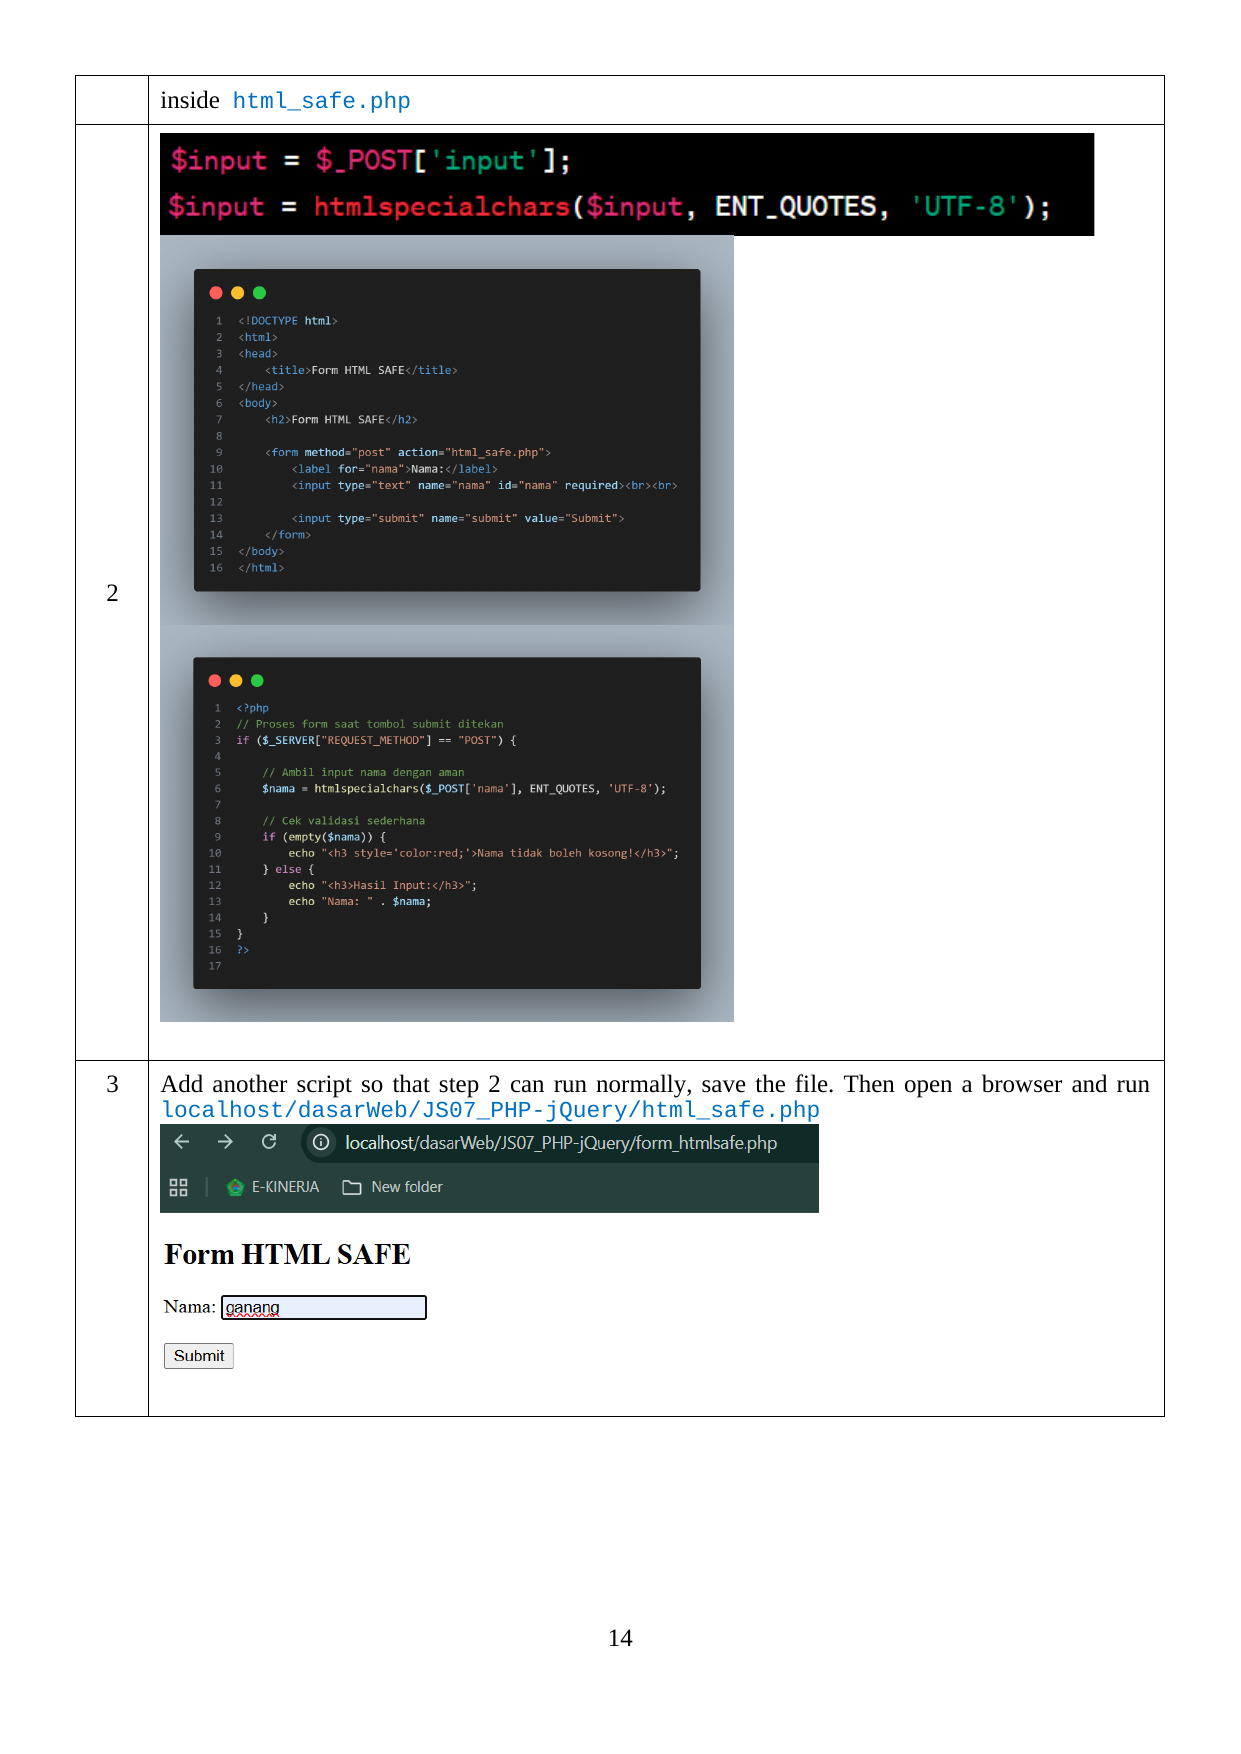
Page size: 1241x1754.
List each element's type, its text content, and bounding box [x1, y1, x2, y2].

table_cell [149, 1061, 1164, 1416]
table_cell [149, 125, 1164, 1059]
table_cell 2 [76, 125, 148, 1059]
picture [160, 133, 1095, 1022]
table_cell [149, 76, 1164, 124]
table_cell 3 [76, 1061, 148, 1416]
table_cell 1 [76, 76, 148, 124]
picture [160, 1124, 819, 1408]
